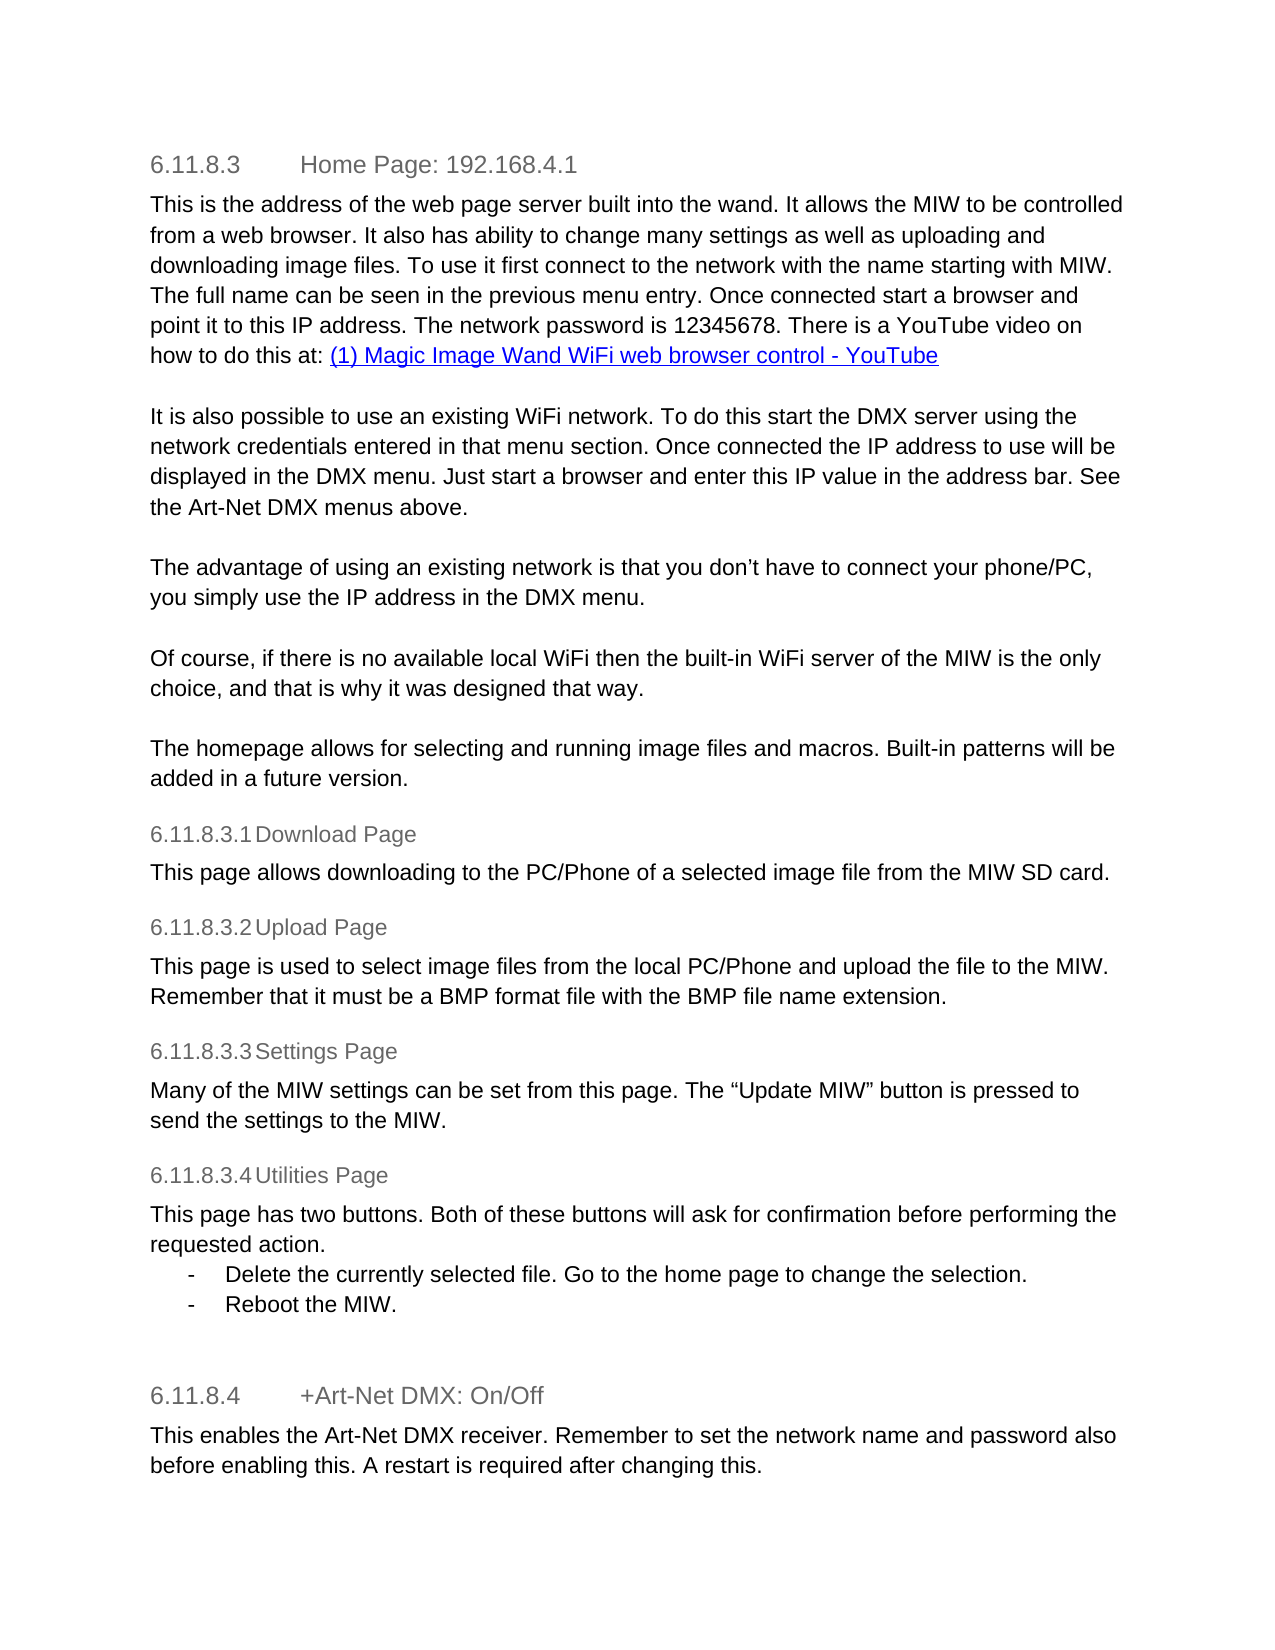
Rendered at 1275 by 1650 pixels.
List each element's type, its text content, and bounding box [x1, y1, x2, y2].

subtitle Home Page: 192.168.4.1 [150, 150, 1125, 179]
text It is also possible to use an existing WiFi network. To do this start the DMX server using the network credentials entered in that menu section. Once connected the IP address to use will be displayed in the DMX menu. Just start a browser and enter this IP value in the address bar. See the Art-Net DMX menus above. [150, 403, 1125, 520]
subtitle Download Page [150, 821, 1125, 847]
subtitle Settings Page [150, 1038, 1125, 1064]
subtitle Utilities Page [150, 1162, 1125, 1188]
text This enables the Art-Net DMX receiver. Remember to set the network name and password also before enabling this. A restart is required after changing this. [150, 1422, 1125, 1479]
text This is the address of the web page server built into the wand. It allows the MIW to be controlled from a web browser. It also has ability to change many settings as well as uploading and downloading image files. To use it first connect to the network with the name starting with MIW. The full name can be seen in the previous menu entry. Once connected start a browser and point it to this IP address. The network password is 12345678. There is a YouTube video on how to do this at: (1) Magic Image Wand WiFi web browser control - YouTube [150, 191, 1125, 369]
text The homepage allows for selecting and running image files and macros. Built-in patterns will be added in a future version. [150, 735, 1125, 792]
text The advantage of using an existing network is that you don’t have to connect your phone/PC, you simply use the IP address in the DMX menu. [150, 554, 1125, 610]
list Delete the currently selected file. Go to the home page to change the selection. [187, 1261, 1125, 1287]
text This page is used to select image files from the local PC/Phone and upload the file to the MIW. Remember that it must be a BMP format file with the BMP file name extension. [150, 953, 1125, 1009]
text Many of the MIW settings can be set from this page. The “Update MIW” button is pressed to send the settings to the MIW. [150, 1077, 1125, 1133]
subtitle +Art-Net DMX: On/Off [150, 1381, 1125, 1410]
list Reboot the MIW. [187, 1291, 1125, 1318]
subtitle Upload Page [150, 914, 1125, 941]
text This page has two buttons. Both of these buttons will ask for confirmation before performing the requested action. [150, 1201, 1125, 1257]
text Of course, if there is no available local WiFi then the built-in WiFi server of the MIW is the only choice, and that is why it was designed that way. [150, 644, 1125, 701]
text This page allows downloading to the PC/Phone of a selected image file from the MIW SD card. [150, 859, 1125, 885]
